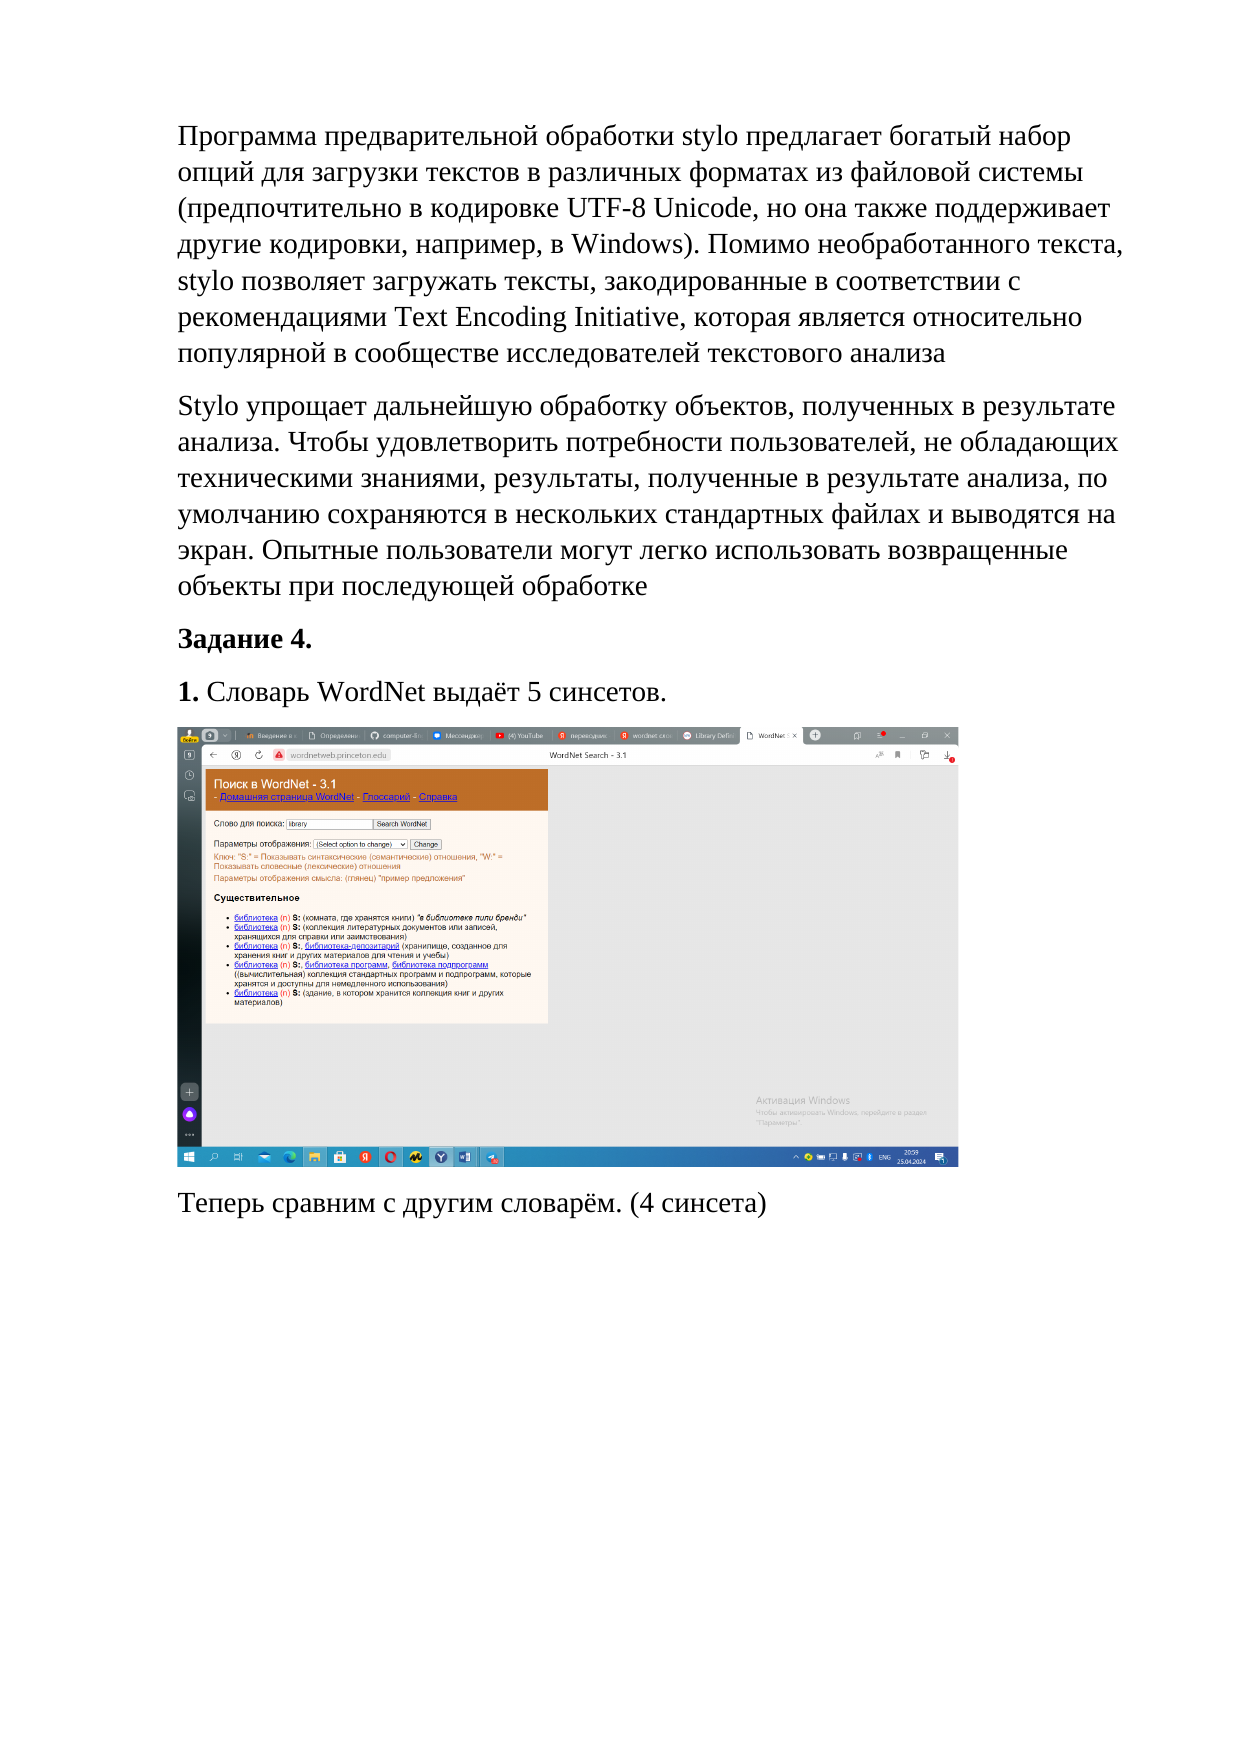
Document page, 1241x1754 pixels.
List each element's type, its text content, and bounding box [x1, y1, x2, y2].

text Программа предварительной обработки stylo предлагает богатый набор опций для загрузки текстов в различных форматах из файловой системы (предпочтительно в кодировке UTF-8 Unicode, но она также поддерживает другие кодировки, например, в Windows). Помимо необработанного текста, stylo позволяет загружать тексты, закодированные в соответствии с рекомендациями Text Encoding Initiative, которая является относительно популярной в сообществе исследователей текстового анализа [177, 118, 1152, 368]
text Теперь сравним с другим словарём. (4 синсета) [177, 1185, 1152, 1219]
text Stylo упрощает дальнейшую обработку объектов, полученных в результате анализа. Чтобы удовлетворить потребности пользователей, не обладающих техническими знаниями, результаты, полученные в результате анализа, по умолчанию сохраняются в нескольких стандартных файлах и выводятся на экран. Опытные пользователи могут легко использовать возвращенные объекты при последующей обработке [177, 388, 1152, 602]
text Задание 4. [177, 621, 1152, 655]
text 1. Словарь WordNet выдаёт 5 синсетов. [177, 674, 1152, 708]
picture [177, 727, 959, 1167]
